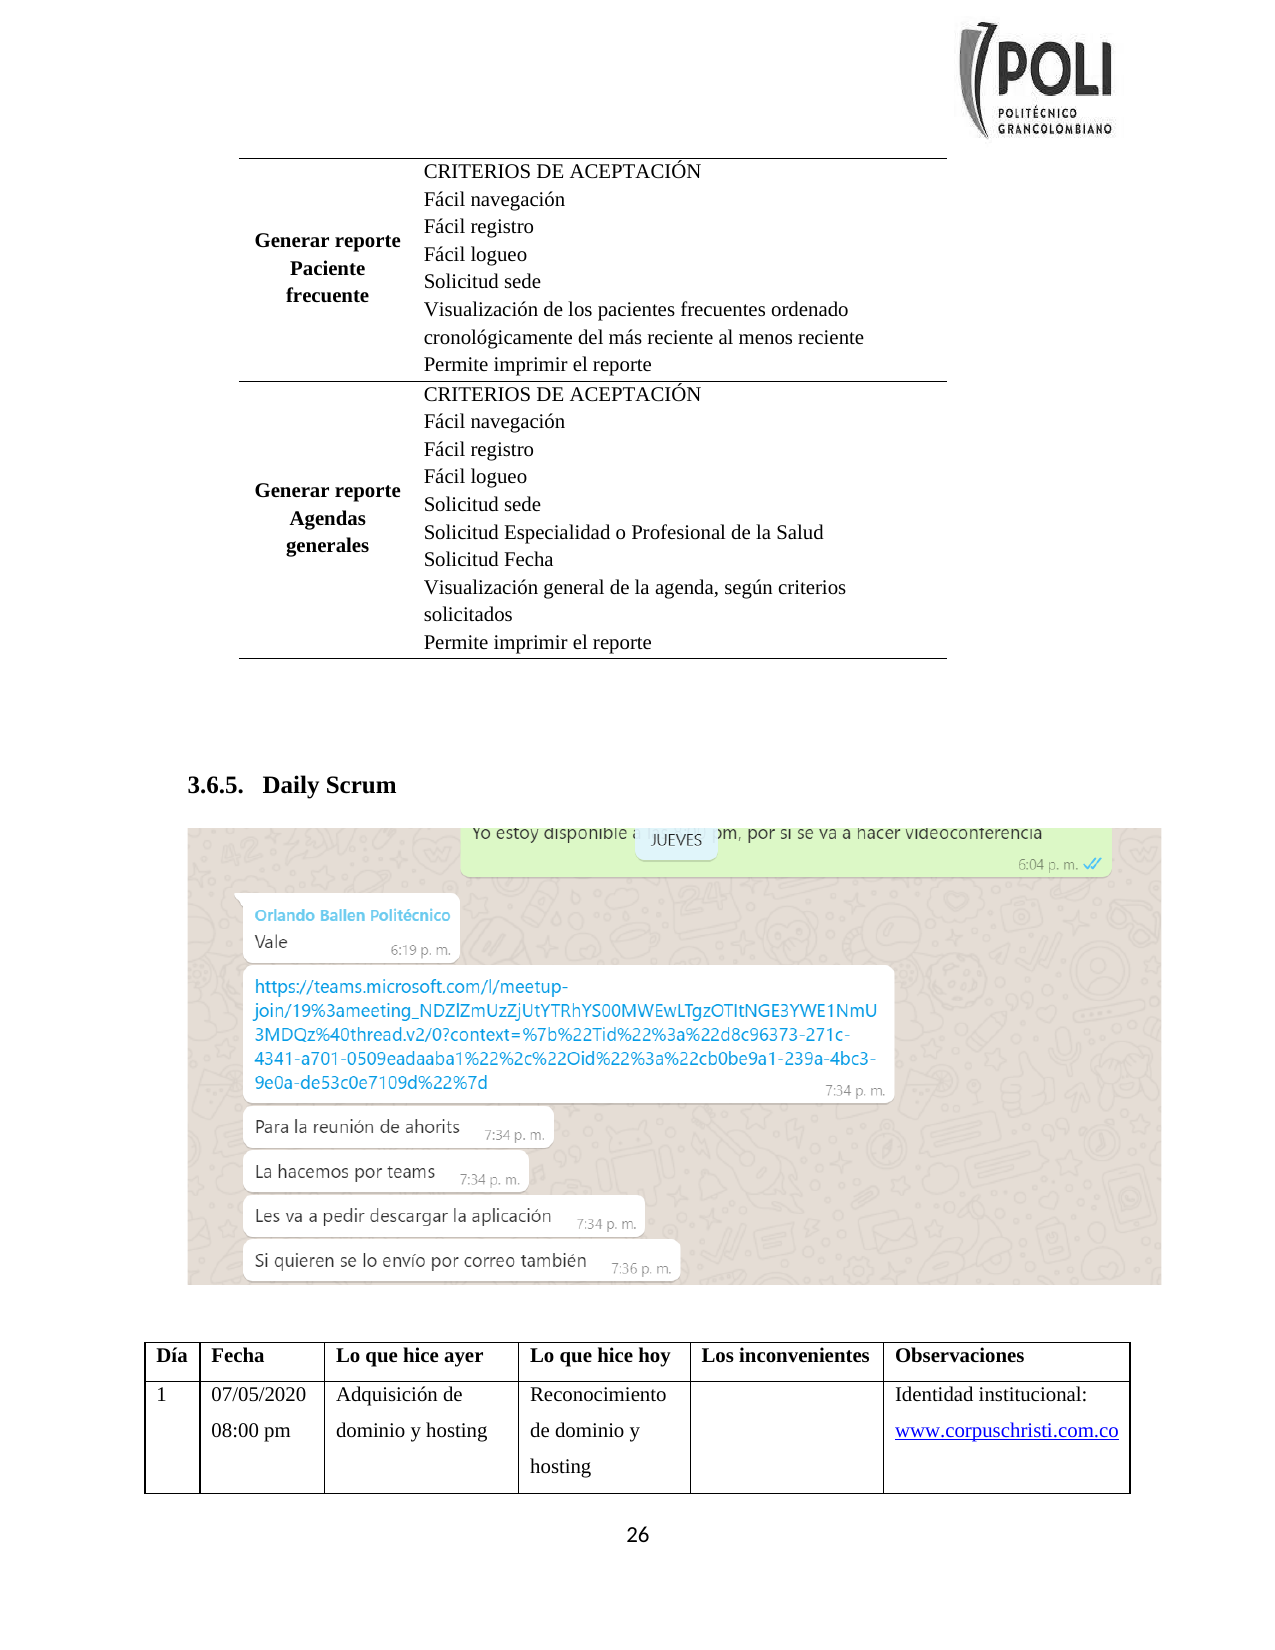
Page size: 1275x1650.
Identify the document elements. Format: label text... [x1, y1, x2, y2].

table_cell Adquisición de dominio y hosting [325, 1382, 518, 1493]
table_cell 07/05/2020 08:00 pm [201, 1382, 324, 1493]
table_header Lo que hice ayer [325, 1343, 518, 1381]
table_cell Generar reporte Agendas generales [239, 382, 416, 658]
table_header Lo que hice hoy [519, 1343, 690, 1381]
table_cell [691, 1382, 883, 1493]
table_header Observaciones [884, 1343, 1129, 1381]
table_header Día [146, 1343, 199, 1381]
table_cell CRITERIOS DE ACEPTACIÓN Fácil navegación Fácil registro Fácil logueo Solicitud sede Visualización de los pacientes frecuentes ordenado cronológicamente del más reciente al menos reciente Permite imprimir el reporte [416, 159, 947, 381]
table_header Fecha [201, 1343, 324, 1381]
table_header Los inconvenientes [691, 1343, 883, 1381]
table_cell 1 [146, 1382, 199, 1493]
table_cell Identidad institucional: www.corpuschristi.com.co [884, 1382, 1129, 1493]
table_cell Generar reporte Paciente frecuente [239, 159, 416, 381]
picture [187, 828, 1162, 1285]
table_cell CRITERIOS DE ACEPTACIÓN Fácil navegación Fácil registro Fácil logueo Solicitud sede Solicitud Especialidad o Profesional de la Salud Solicitud Fecha Visualización general de la agenda, según criterios solicitados Permite imprimir el reporte [416, 382, 947, 658]
subtitle Daily Scrum [187, 771, 1125, 799]
table_cell Reconocimiento de dominio y hosting [519, 1382, 690, 1493]
picture [946, 16, 1125, 154]
